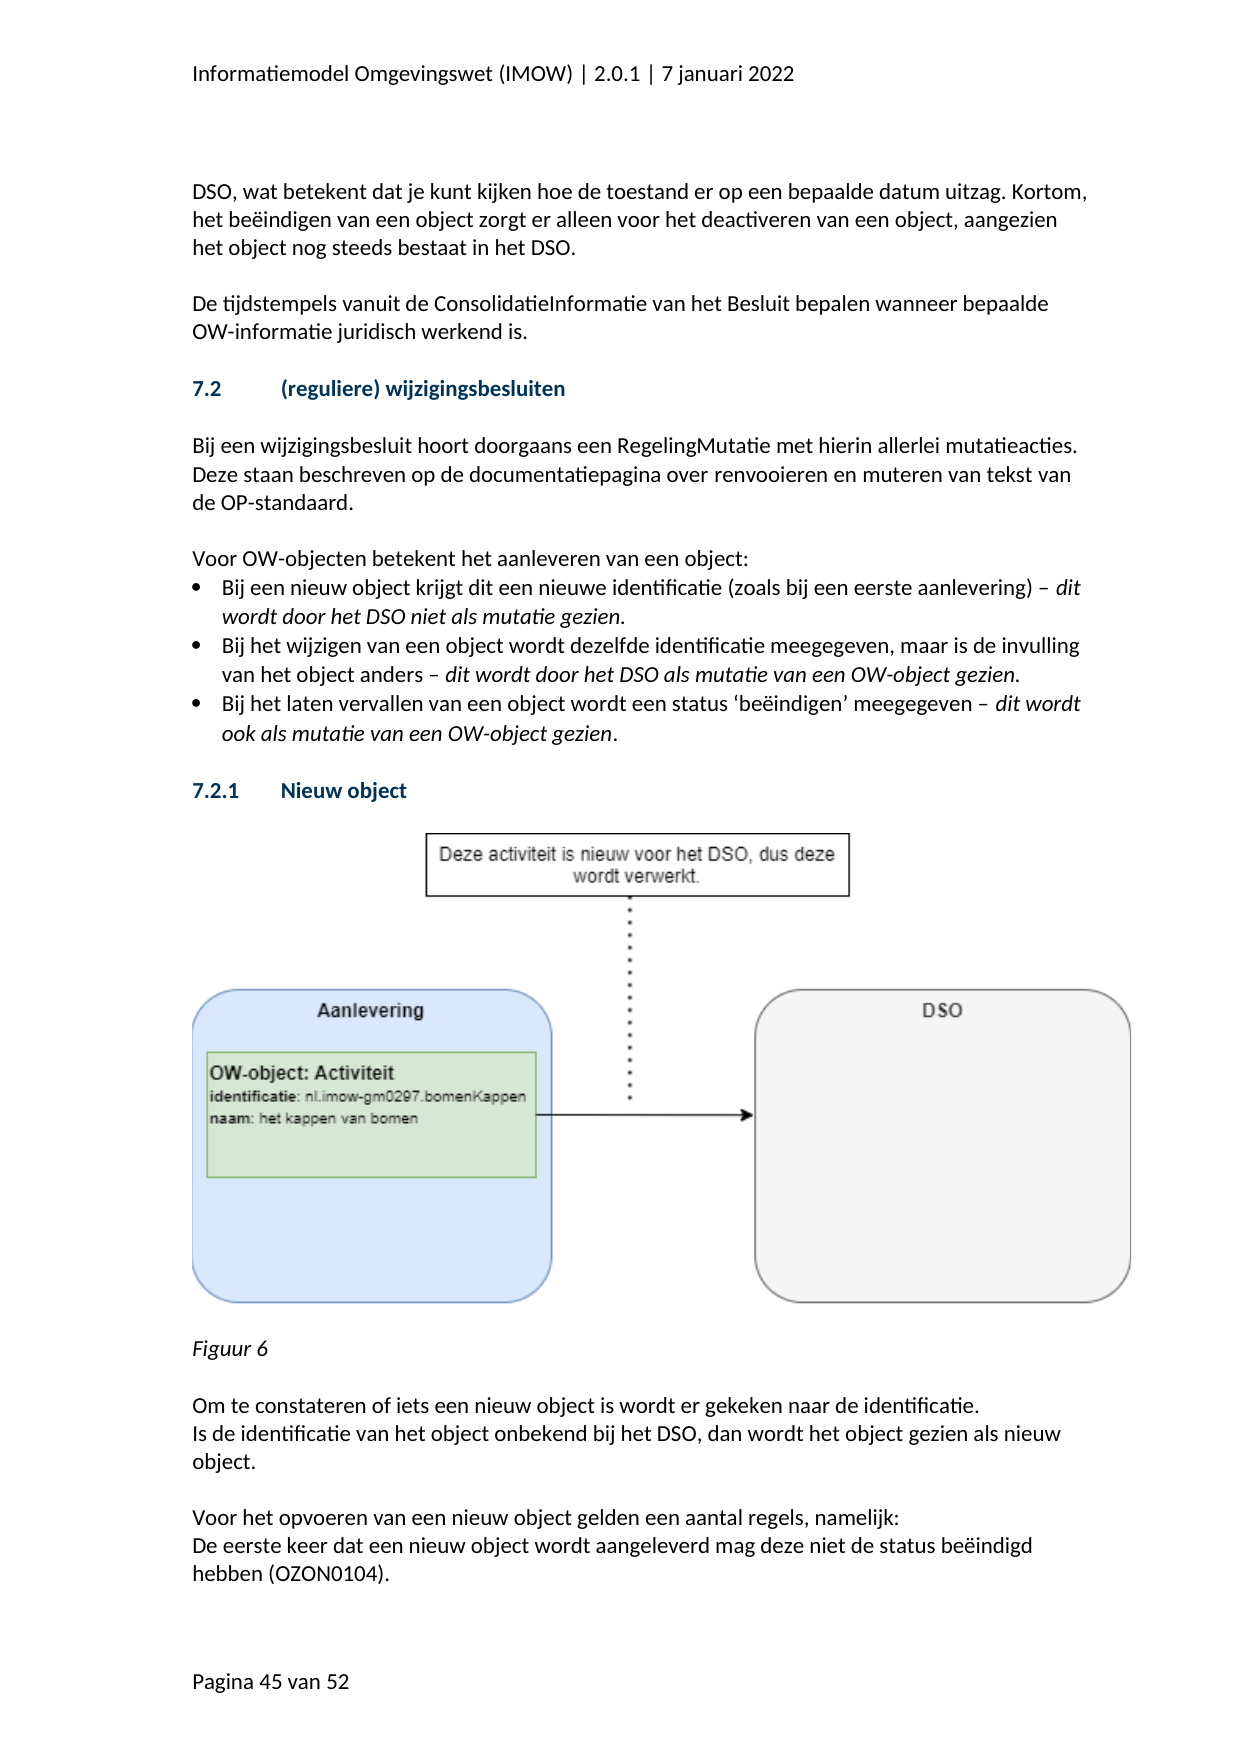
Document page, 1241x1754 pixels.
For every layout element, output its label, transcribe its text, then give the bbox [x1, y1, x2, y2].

text Voor OW-objecten betekent het aanleveren van een object: [192, 544, 1092, 572]
text Bij een nieuw object krijgt dit een nieuwe identificatie (zoals bij een eerste aanlevering) – dit wordt door het DSO niet als mutatie gezien. [192, 572, 1092, 630]
text Is de identificatie van het object onbekend bij het DSO, dan wordt het object gezien als nieuw object. [192, 1419, 1092, 1475]
text Bij het wijzigen van een object wordt dezelfde identificatie meegegeven, maar is de invulling van het object anders – dit wordt door het DSO als mutatie van een OW-object gezien. [192, 630, 1092, 688]
text Bij een wijzigingsbesluit hoort doorgaans een RegelingMutatie met hierin allerlei mutatieacties. Deze staan beschreven op de documentatiepagina over renvooieren en muteren van tekst van de OP-standaard. [192, 432, 1092, 516]
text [192, 177, 1092, 261]
picture [192, 833, 1132, 1305]
text Bij het laten vervallen van een object wordt een status ‘beëindigen’ meegegeven – dit wordt ook als mutatie van een OW-object gezien. [192, 688, 1092, 747]
text De tijdstempels vanuit de ConsolidatieInformatie van het Besluit bepalen wanneer bepaalde OW-informatie juridisch werkend is. [192, 289, 1092, 345]
text Voor het opvoeren van een nieuw object gelden een aantal regels, namelijk: [192, 1503, 1092, 1531]
subtitle (reguliere) wijzigingsbesluiten [192, 374, 1092, 402]
text Om te constateren of iets een nieuw object is wordt er gekeken naar de identificatie. [192, 1391, 1092, 1419]
text De eerste keer dat een nieuw object wordt aangeleverd mag deze niet de status beëindigd hebben (OZON0104). [192, 1531, 1092, 1587]
subtitle Nieuw object [192, 776, 1092, 804]
